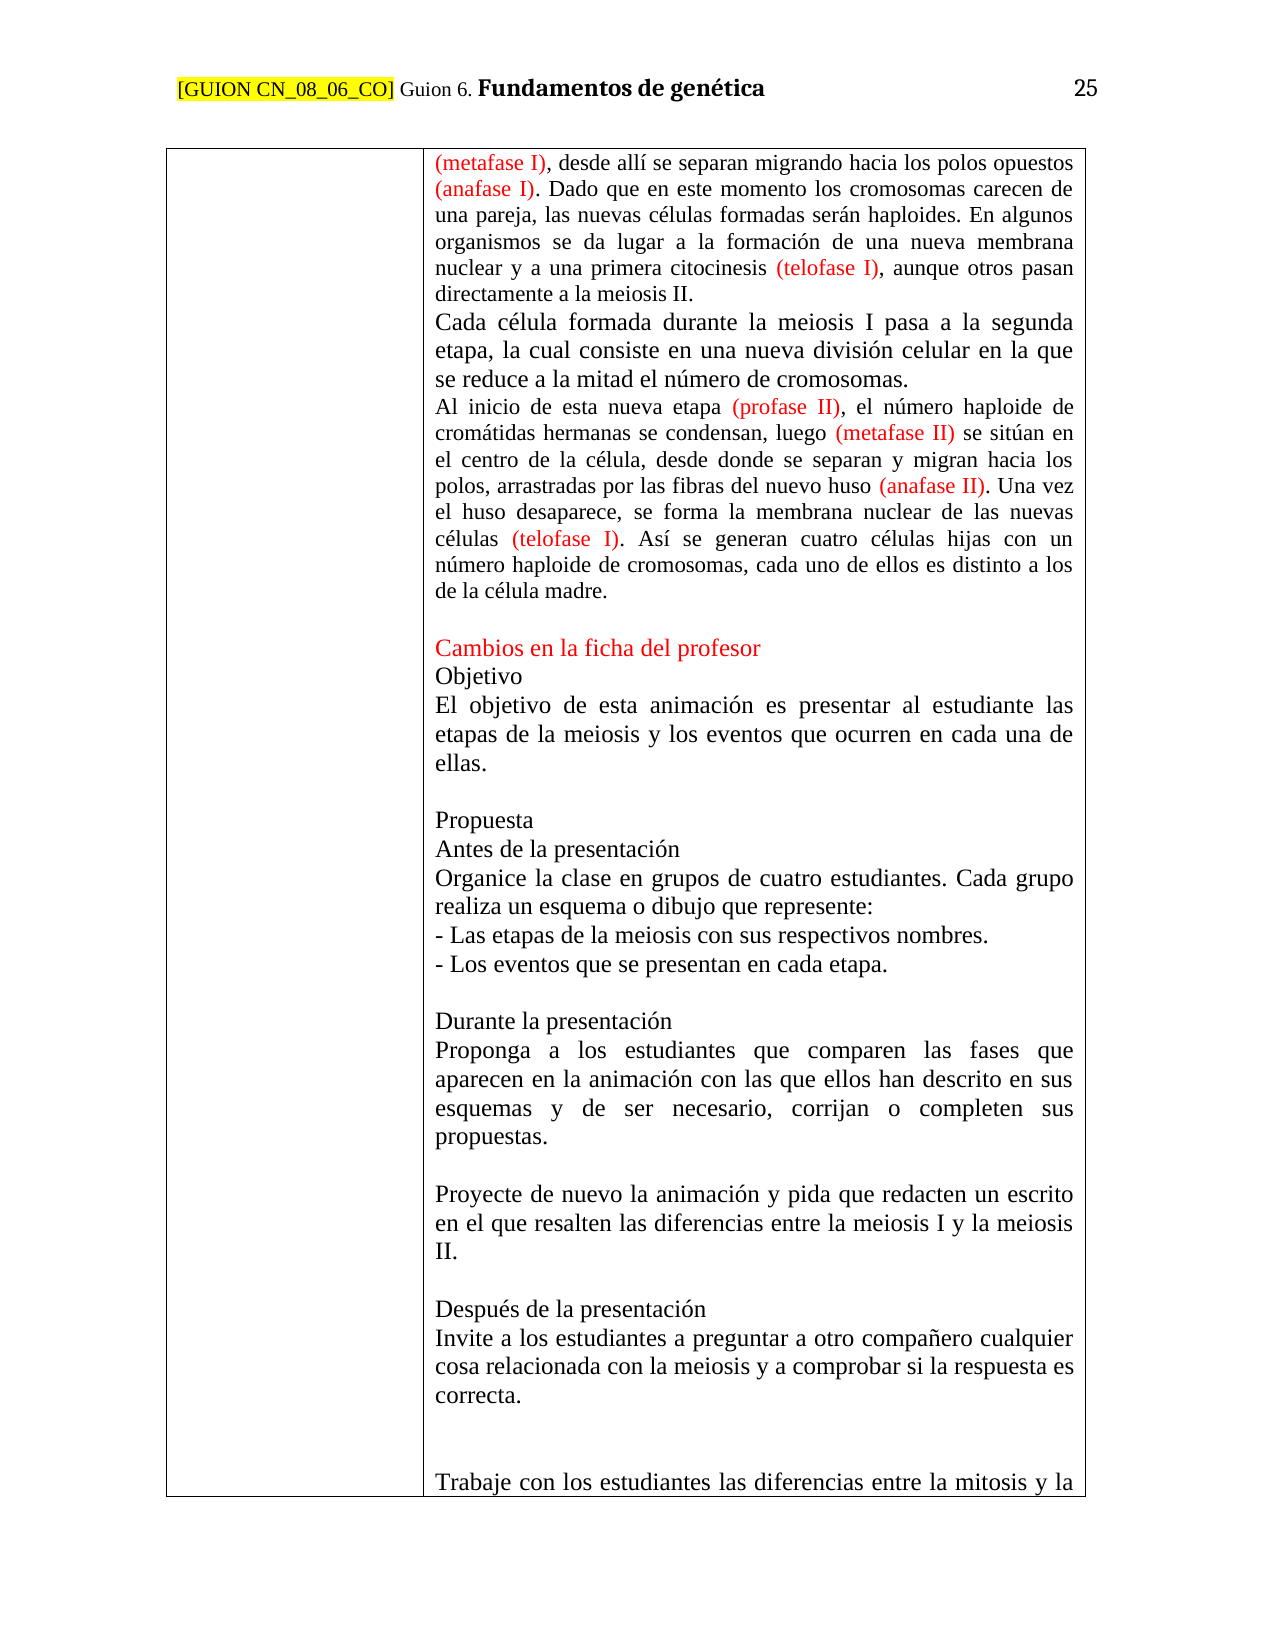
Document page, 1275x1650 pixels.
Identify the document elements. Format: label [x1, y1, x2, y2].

table_cell [167, 149, 423, 1496]
table_cell [424, 149, 1085, 1496]
